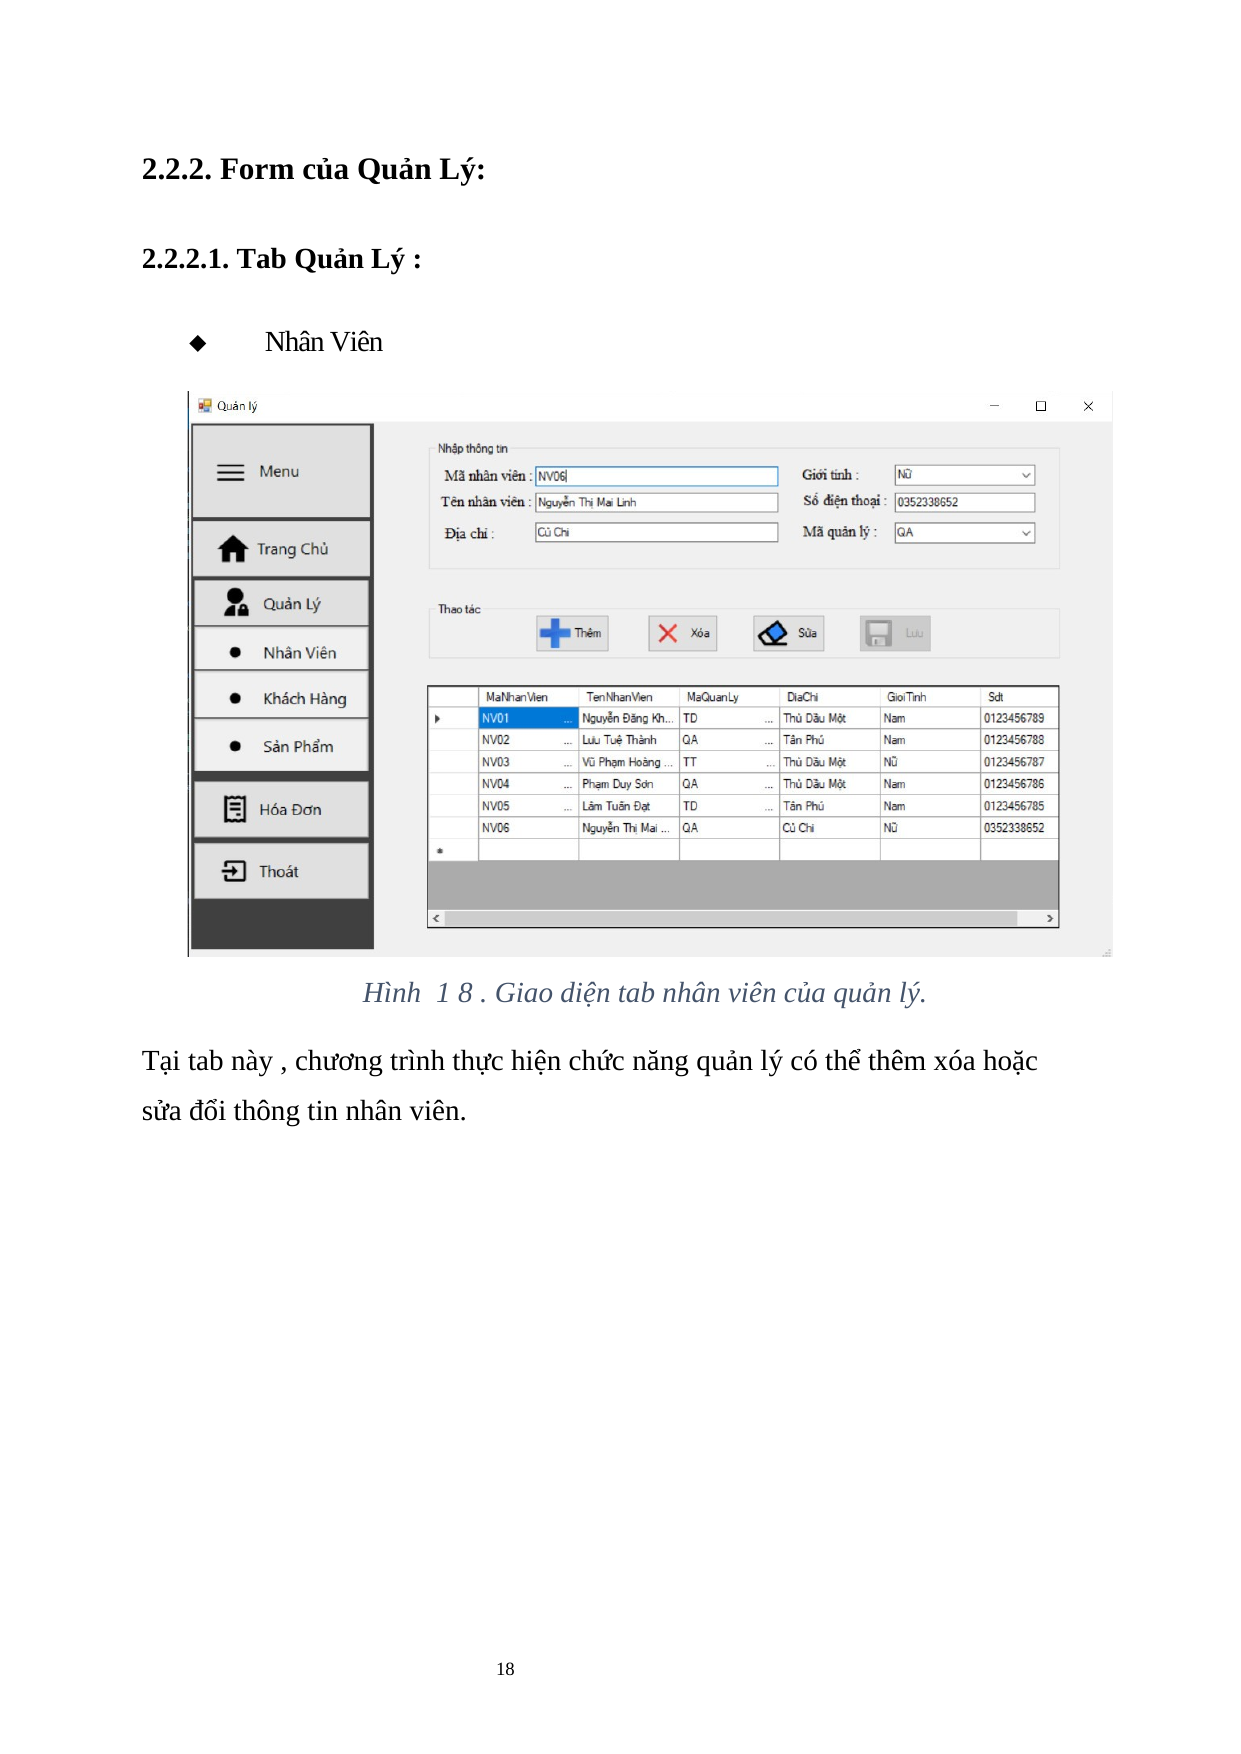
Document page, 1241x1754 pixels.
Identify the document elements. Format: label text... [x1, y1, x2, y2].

text Hình 18. Giao diện tab nhân viên của quản lý. [230, 976, 1060, 1009]
subtitle 2.2.2. Form của Quản Lý: [142, 150, 1150, 186]
subtitle Nhân Viên [185, 324, 1150, 357]
picture [187, 391, 1113, 957]
text Tại tab này , chương trình thực hiện chức năng quản lý có thể thêm xóa hoặc sửa đổi thông tin nhân viên. [142, 1043, 1060, 1126]
subtitle 2.2.2.1. Tab Quản Lý : [142, 241, 1150, 275]
